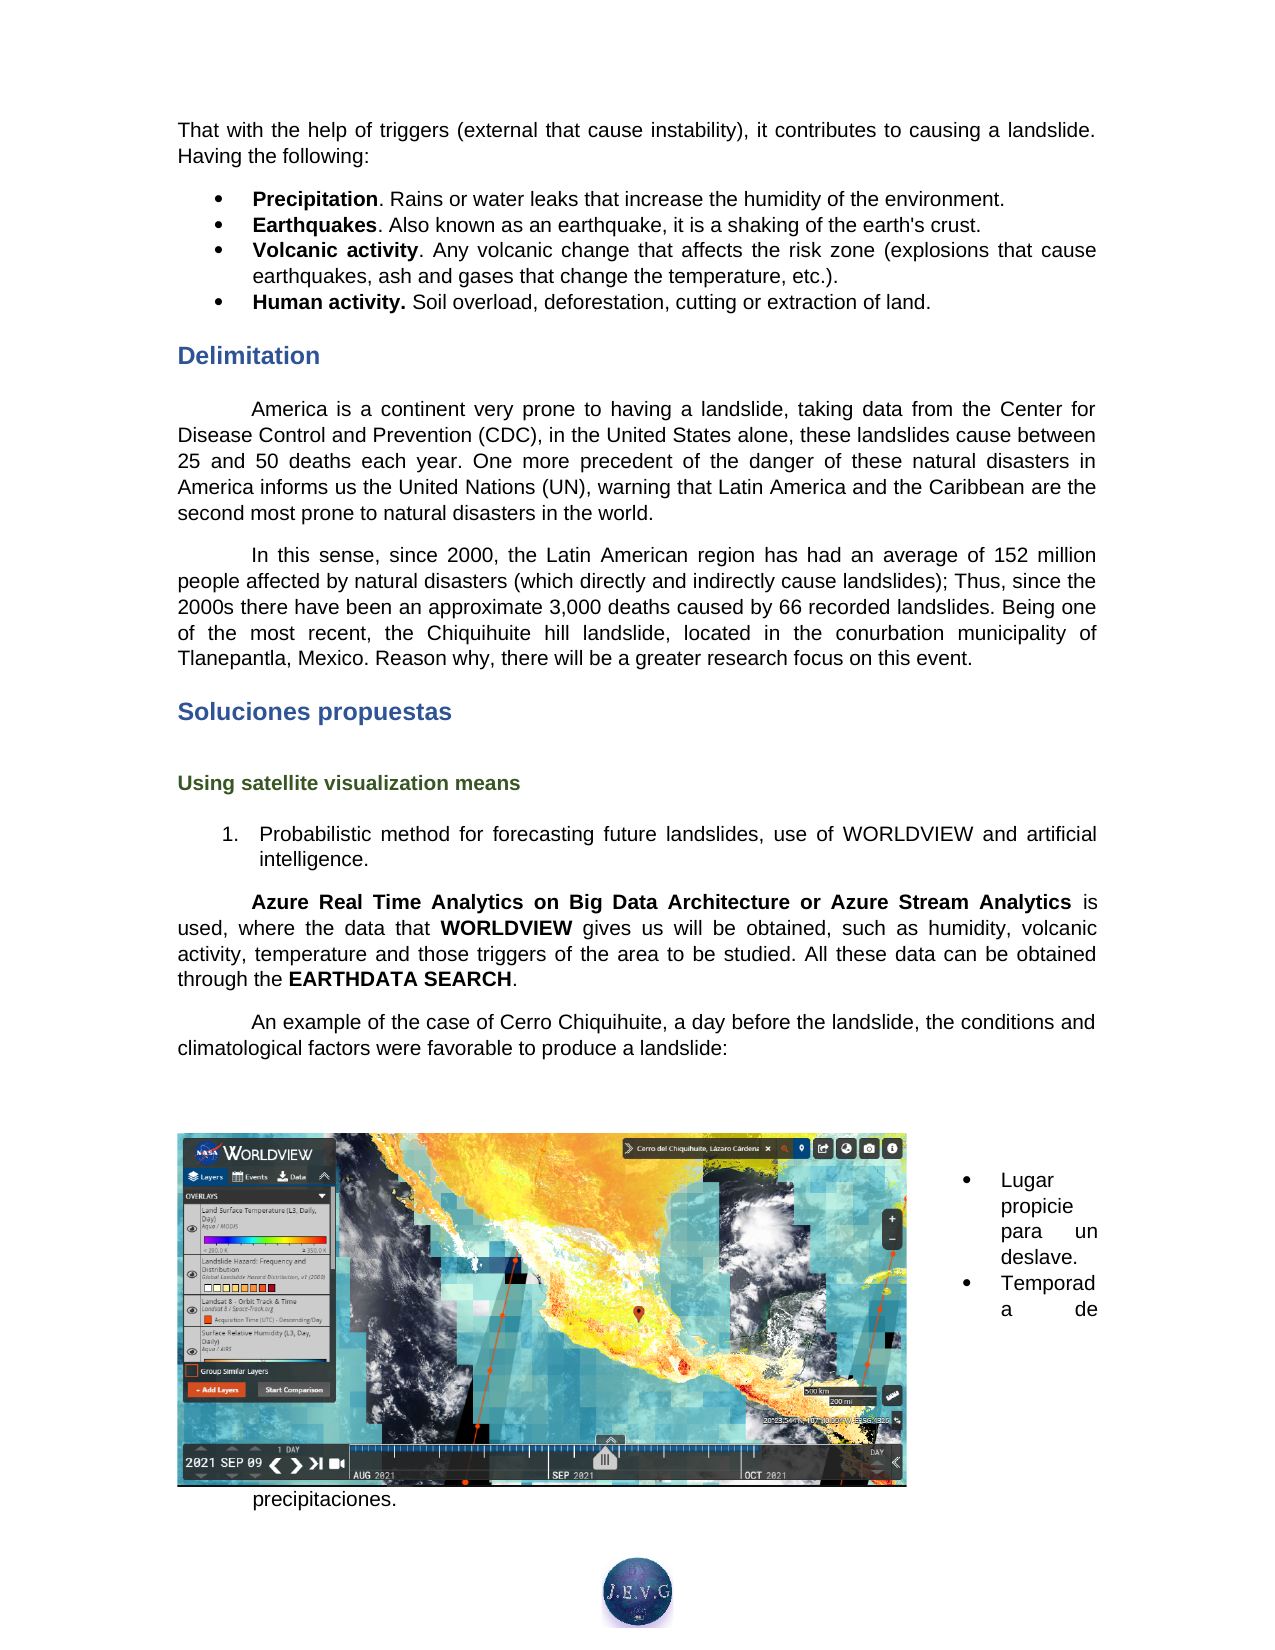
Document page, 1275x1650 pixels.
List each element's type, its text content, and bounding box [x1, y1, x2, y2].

list Human activity. Soil overload, deforestation, cutting or extraction of land. [215, 290, 1098, 314]
list Precipitation. Rains or water leaks that increase the humidity of the environment. [215, 186, 1098, 211]
list Volcanic activity. Any volcanic change that affects the risk zone (explosions that cause earthquakes, ash and gases that change the temperature, etc.). [215, 238, 1098, 288]
picture [177, 1133, 907, 1487]
list Temporada de precipitaciones. [215, 1271, 1098, 1510]
text That with the help of triggers (external that cause instability), it contributes to causing a landslide. Having the following: [177, 118, 1098, 168]
text An example of the case of Cerro Chiquihuite, a day before the landslide, the conditions and climatological factors were favorable to produce a landslide: [177, 1010, 1098, 1059]
text In this sense, since 2000, the Latin American region has had an average of 152 million people affected by natural disasters (which directly and indirectly cause landslides); Thus, since the 2000s there have been an approximate 3,000 deaths caused by 66 recorded landslides. Being one of the most recent, the Chiquihuite hill landslide, located in the conurbation municipality of Tlanepantla, Mexico. Reason why, there will be a greater research focus on this event. [177, 543, 1098, 670]
list Lugar propicie para un deslave. [907, 1167, 1098, 1269]
list Earthquakes. Also known as an earthquake, it is a shaking of the earth's crust. [215, 212, 1098, 236]
text Azure Real Time Analytics on Big Data Architecture or Azure Stream Analytics is used, where the data that WORLDVIEW gives us will be obtained, such as humidity, volcanic activity, temperature and those triggers of the area to be studied. All these data can be obtained through the EARTHDATA SEARCH. [177, 890, 1098, 991]
list Probabilistic method for forecasting future landslides, use of WORLDVIEW and artificial intelligence. [222, 821, 1098, 871]
subtitle Using satellite visualization means [177, 771, 1098, 794]
picture [601, 1556, 674, 1628]
subtitle Delimitation [177, 341, 1098, 370]
text America is a continent very prone to having a landslide, taking data from the Center for Disease Control and Prevention (CDC), in the United States alone, these landslides cause between 25 and 50 deaths each year. One more precedent of the danger of these natural disasters in America informs us the United Nations (UN), warning that Latin America and the Caribbean are the second most prone to natural disasters in the world. [177, 397, 1098, 524]
subtitle Soluciones propuestas [177, 697, 1098, 726]
